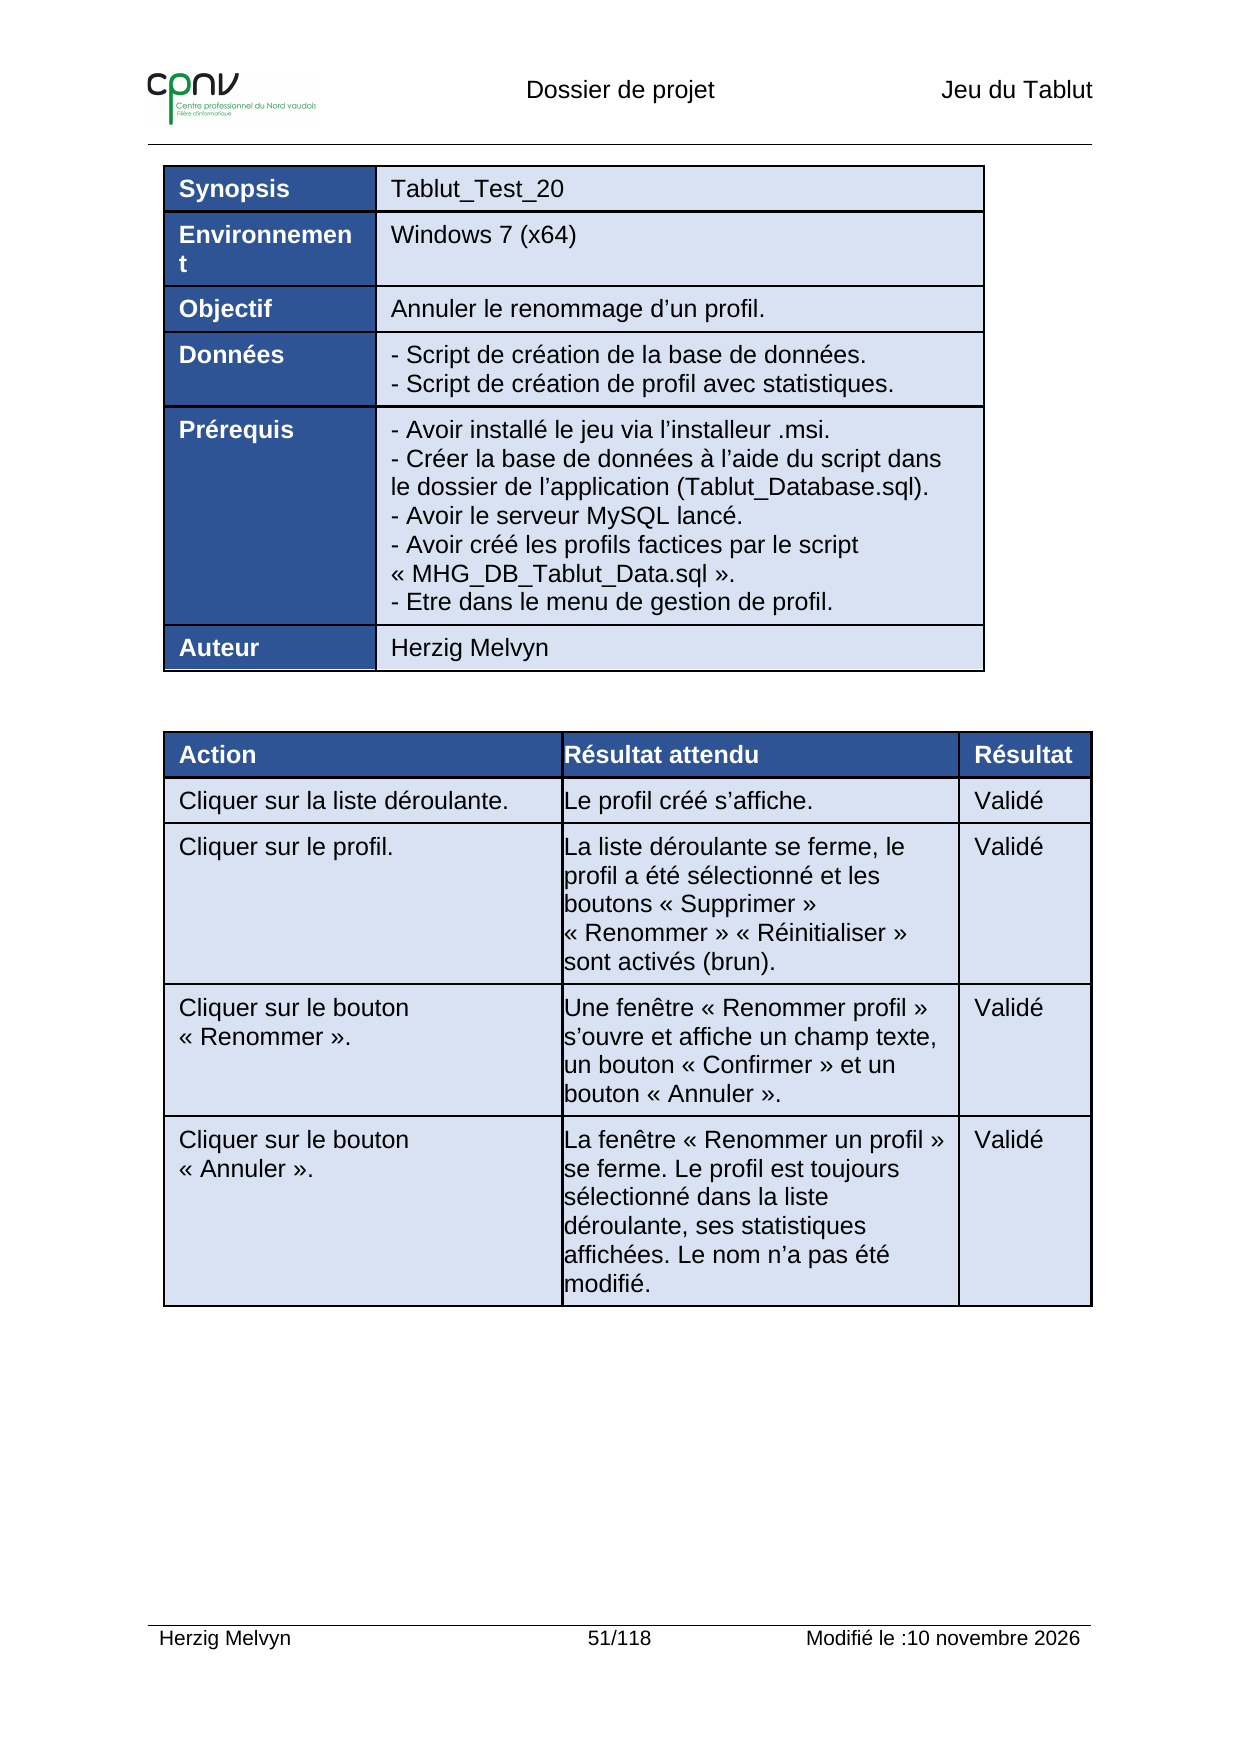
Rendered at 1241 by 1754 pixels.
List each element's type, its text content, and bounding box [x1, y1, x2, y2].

table_cell - Script de création de la base de données. - Script de création de profil avec statistiques. [377, 333, 983, 405]
table_header Action [165, 733, 561, 776]
table_header Résultat [960, 733, 1090, 776]
table_cell La fenêtre « Renommer un profil » se ferme. Le profil est toujours sélectionné dans la liste déroulante, ses statistiques affichées. Le nom n’a pas été modifié. [564, 1117, 958, 1305]
table_cell Prérequis [165, 408, 375, 624]
table_cell Cliquer sur le profil. [165, 824, 561, 983]
table_header Synopsis [165, 167, 375, 210]
table_cell Données [165, 333, 375, 405]
table_cell - Avoir installé le jeu via l’installeur .msi. - Créer la base de données à l’aide du script dans le dossier de l’application (Tablut_Database.sql). - Avoir le serveur MySQL lancé. - Avoir créé les profils factices par le script « MHG_DB_Tablut_Data.sql ». - Etre dans le menu de gestion de profil. [377, 408, 983, 624]
table_cell Objectif [165, 287, 375, 331]
table_cell Herzig Melvyn [377, 626, 983, 669]
table_header Résultat attendu [564, 733, 958, 776]
table_cell Cliquer sur le bouton « Annuler ». [165, 1117, 561, 1305]
table_cell Validé [960, 779, 1090, 822]
table_cell Annuler le renommage d’un profil. [377, 287, 983, 331]
table_cell Environnement [165, 213, 375, 285]
table_cell Le profil créé s’affiche. [564, 779, 958, 822]
picture [147, 73, 316, 125]
table_cell Windows 7 (x64) [377, 213, 983, 285]
table_header Tablut_Test_20 [377, 167, 983, 210]
table_cell Cliquer sur la liste déroulante. [165, 779, 561, 822]
table_cell Une fenêtre « Renommer profil » s’ouvre et affiche un champ texte, un bouton « Confirmer » et un bouton « Annuler ». [564, 985, 958, 1115]
table_cell Validé [960, 824, 1090, 983]
table_cell Auteur [165, 626, 375, 669]
table_cell La liste déroulante se ferme, le profil a été sélectionné et les boutons « Supprimer » « Renommer » « Réinitialiser » sont activés (brun). [564, 824, 958, 983]
table_cell Cliquer sur le bouton « Renommer ». [165, 985, 561, 1115]
table_cell Validé [960, 985, 1090, 1115]
table_cell Validé [960, 1117, 1090, 1305]
